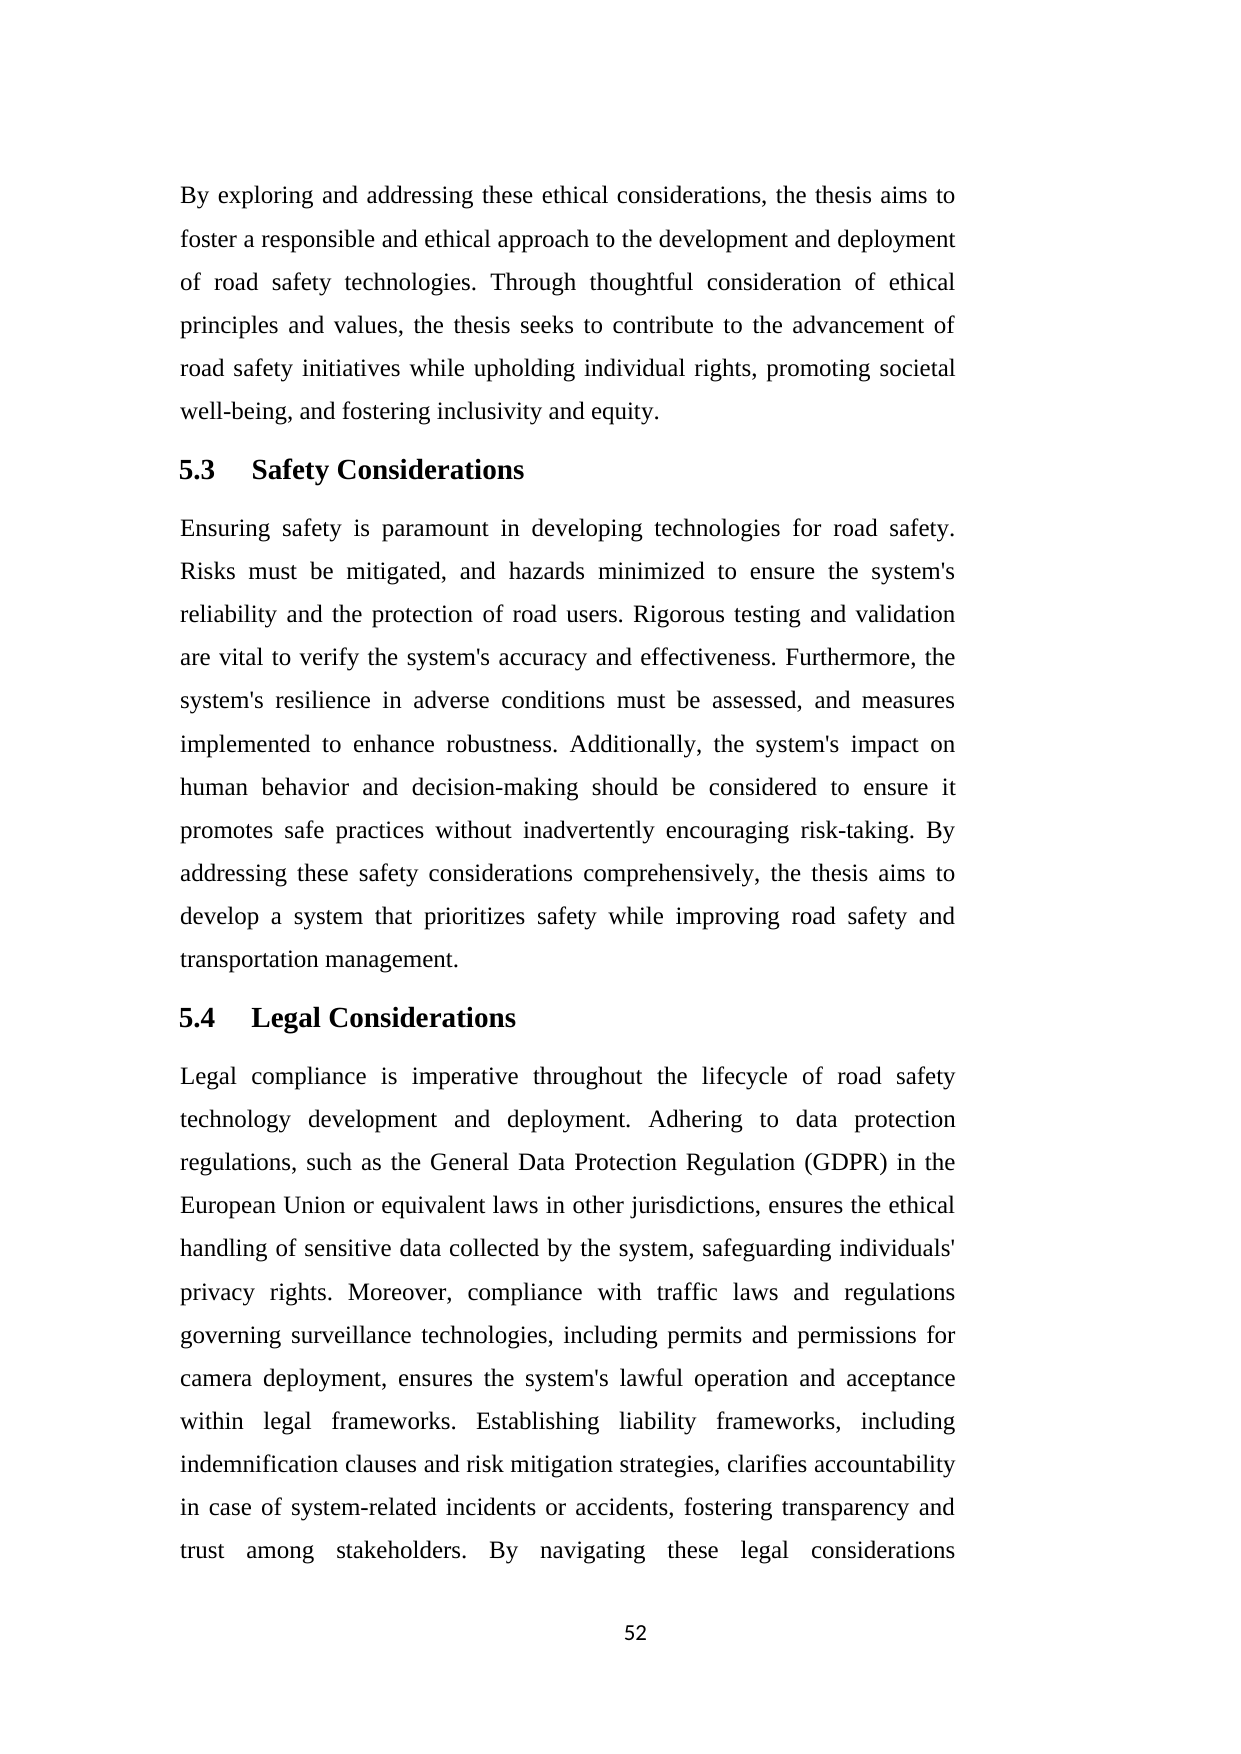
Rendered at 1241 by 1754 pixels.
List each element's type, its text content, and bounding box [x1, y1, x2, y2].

subtitle 5.3 Safety Considerations [178, 452, 1106, 485]
text Ensuring safety is paramount in developing technologies for road safety. Risks must be mitigated, and hazards minimized to ensure the system's reliability and the protection of road users. Rigorous testing and validation are vital to verify the system's accuracy and effectiveness. Furthermore, the system's resilience in adverse conditions must be assessed, and measures implemented to enhance robustness. Additionally, the system's impact on human behavior and decision-making should be considered to ensure it promotes safe practices without inadvertently encouraging risk-taking. By addressing these safety considerations comprehensively, the thesis aims to develop a system that prioritizes safety while improving road safety and transportation management. [180, 513, 956, 973]
subtitle 5.4 Legal Considerations [178, 1000, 1106, 1033]
text By exploring and addressing these ethical considerations, the thesis aims to foster a responsible and ethical approach to the development and deployment of road safety technologies. Through thoughtful consideration of ethical principles and values, the thesis seeks to contribute to the advancement of road safety initiatives while upholding individual rights, promoting societal well-being, and fostering inclusivity and equity. [180, 181, 956, 425]
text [180, 1061, 956, 1564]
